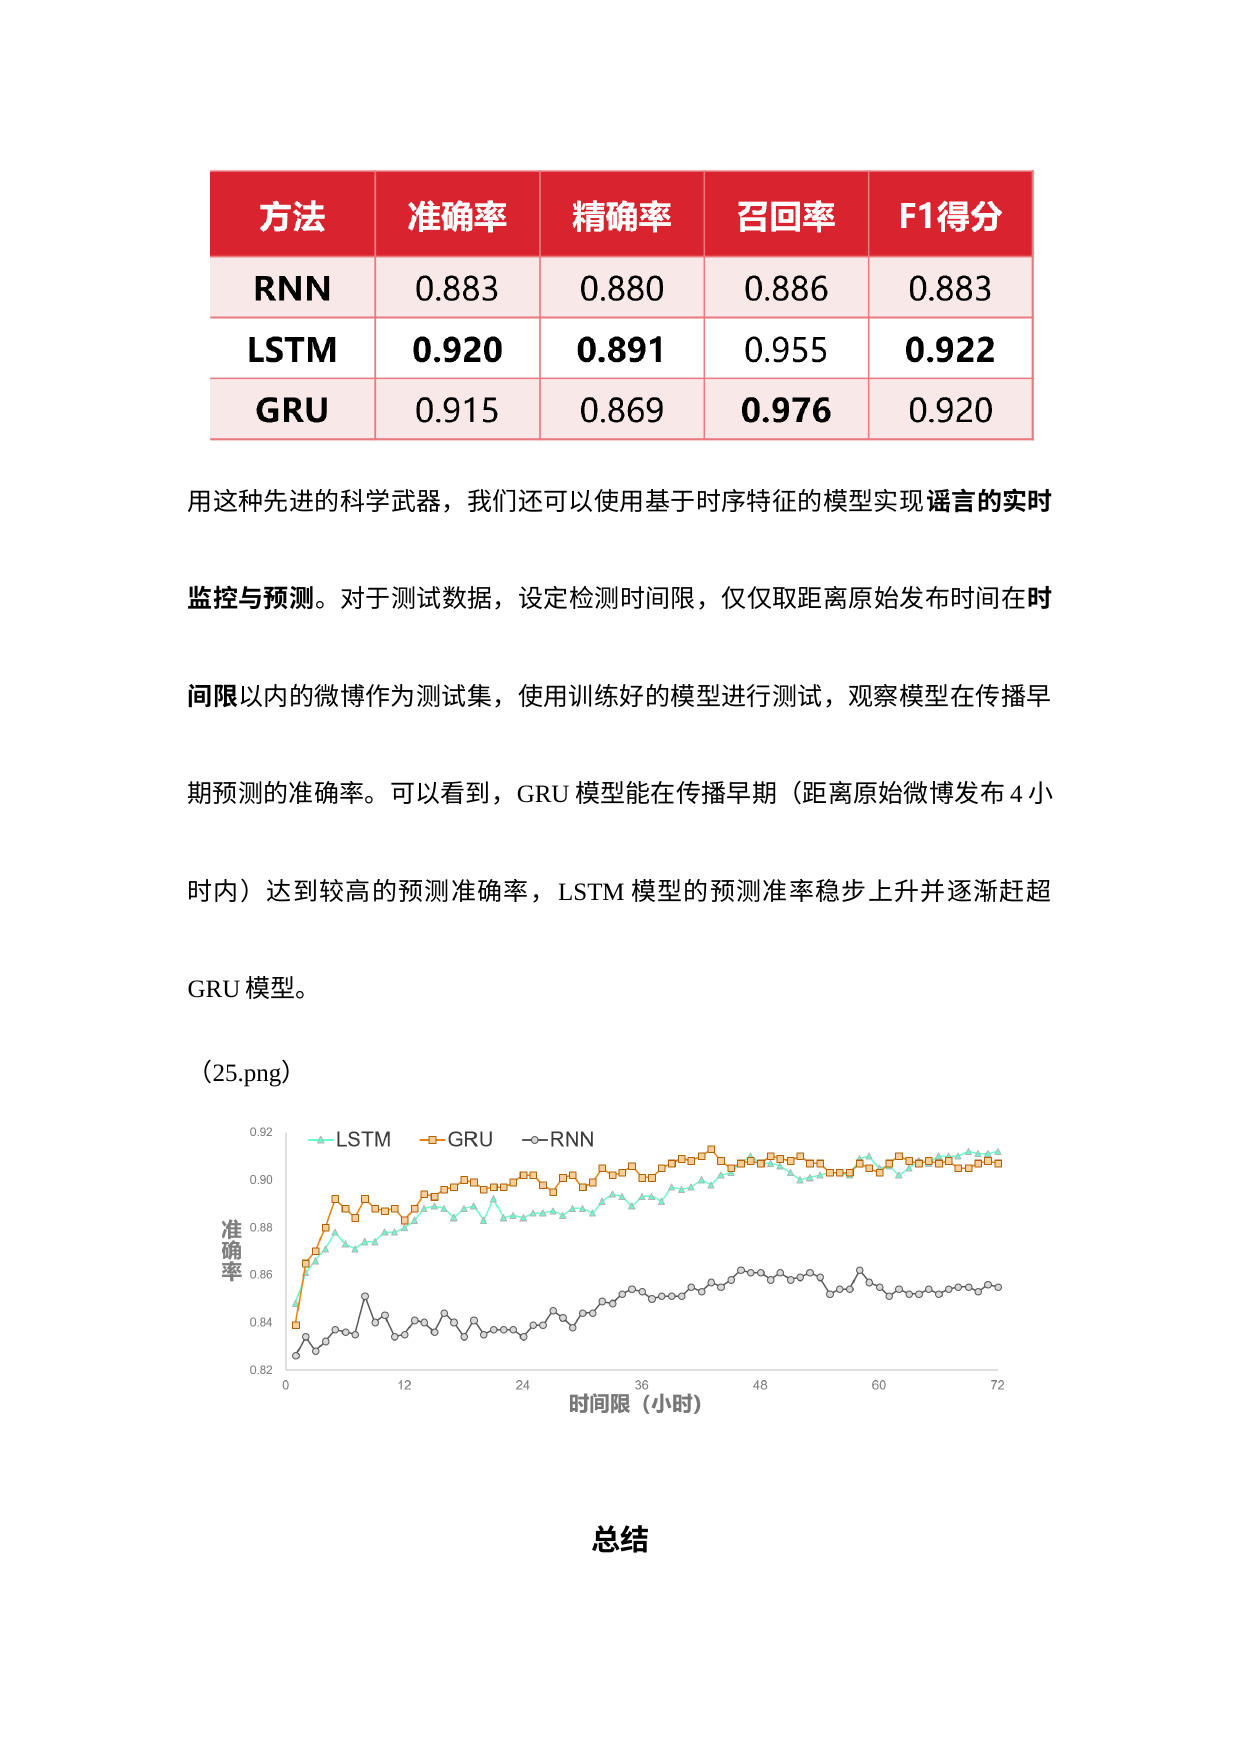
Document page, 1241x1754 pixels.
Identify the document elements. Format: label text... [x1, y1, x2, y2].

text （25.png） [187, 1038, 1053, 1103]
picture [187, 1120, 1053, 1421]
picture [187, 162, 1053, 454]
text 总结 [187, 1505, 1053, 1570]
text 用这种先进的科学武器，我们还可以使用基于时序特征的模型实现谣言的实时监控与预测。对于测试数据，设定检测时间限，仅仅取距离原始发布时间在时间限以内的微博作为测试集，使用训练好的模型进行测试，观察模型在传播早期预测的准确率。可以看到，GRU模型能在传播早期（距离原始微博发布4小时内）达到较高的预测准确率，LSTM模型的预测准率稳步上升并逐渐赶超GRU模型。 [187, 467, 1053, 1019]
